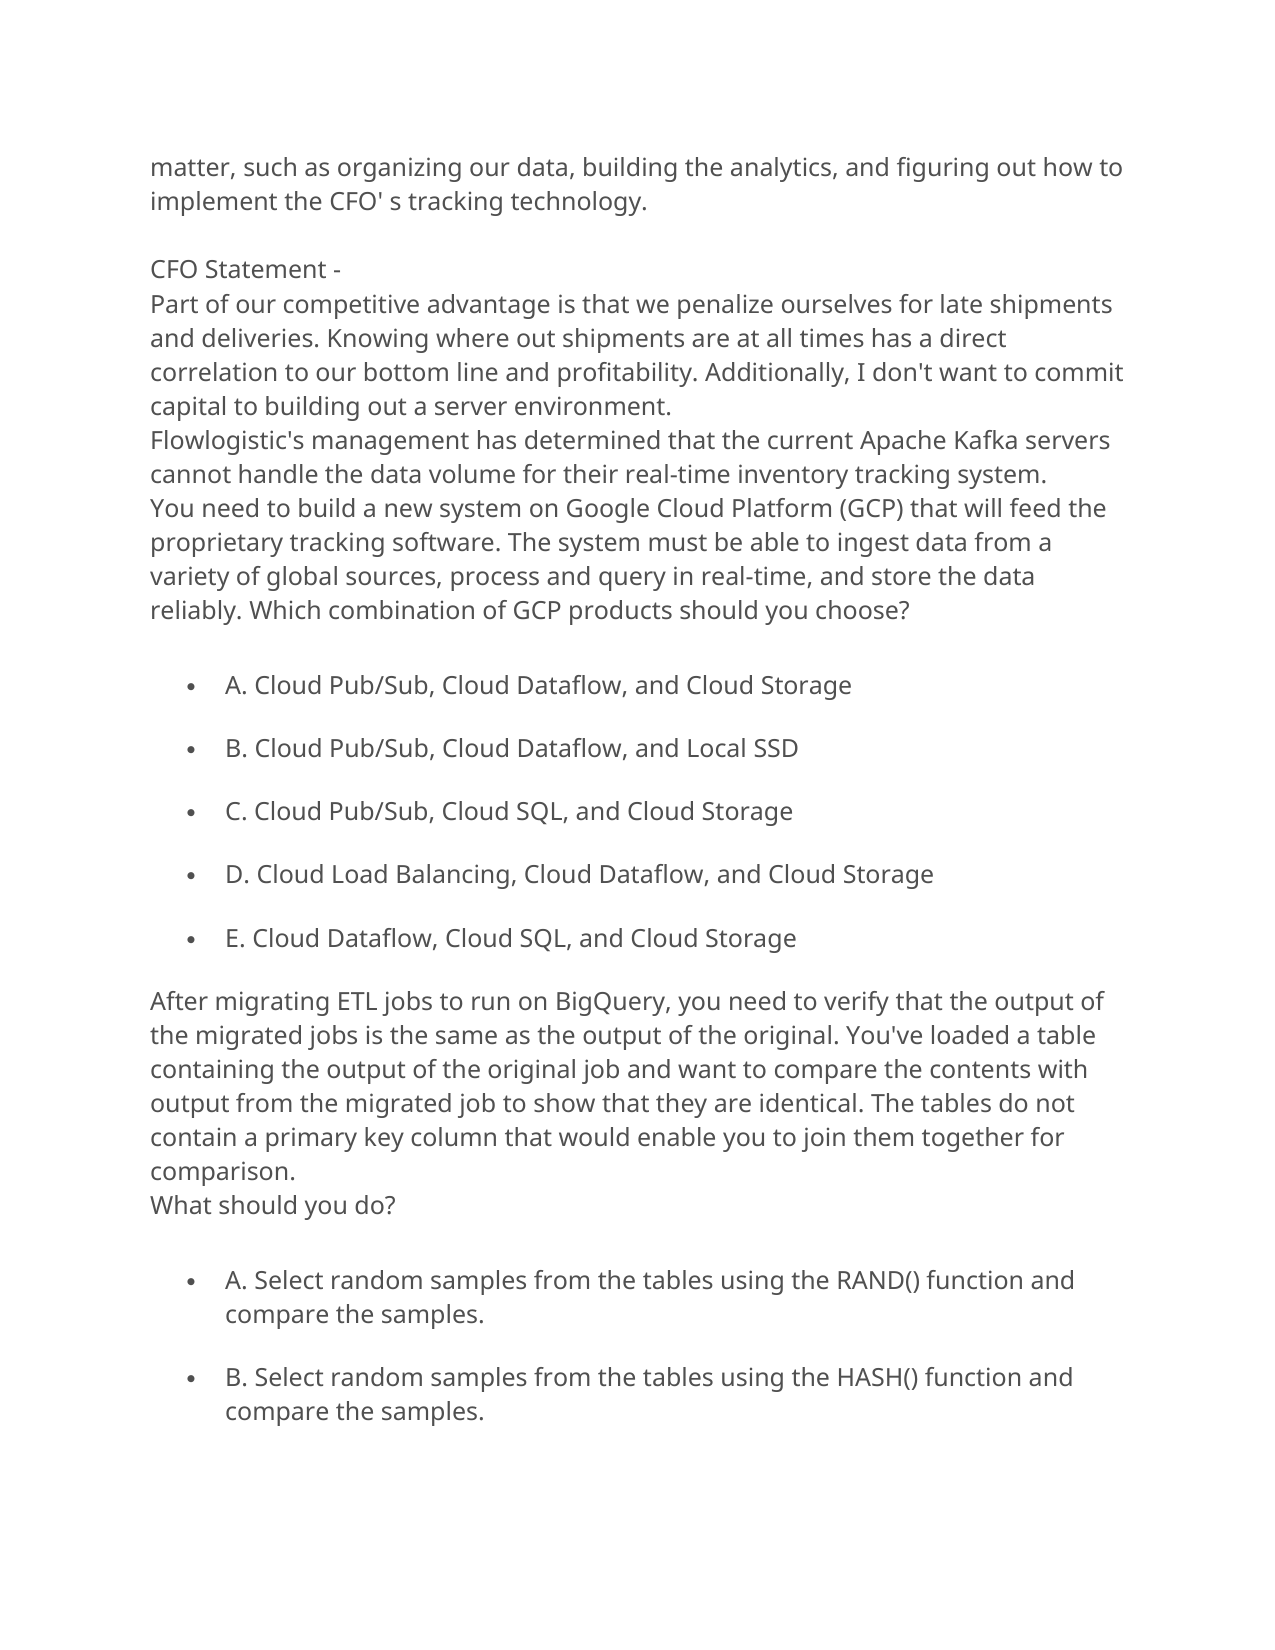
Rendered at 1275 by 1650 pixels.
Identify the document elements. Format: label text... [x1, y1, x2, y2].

list D. Cloud Load Balancing, Cloud Dataflow, and Cloud Storage [187, 857, 1125, 891]
list C. Cloud Pub/Sub, Cloud SQL, and Cloud Storage [187, 794, 1125, 828]
list B. Select random samples from the tables using the HASH() function and compare the samples. [187, 1360, 1125, 1428]
list A. Select random samples from the tables using the RAND() function and compare the samples. [187, 1263, 1125, 1331]
list A. Cloud Pub/Sub, Cloud Dataflow, and Cloud Storage [187, 667, 1125, 702]
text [150, 150, 1125, 627]
text After migrating ETL jobs to run on BigQuery, you need to verify that the output of the migrated jobs is the same as the output of the original. You've loaded a table containing the output of the original job and want to compare the contents with output from the migrated job to show that they are identical. The tables do not contain a primary key column that would enable you to join them together for comparison. What should you do? [150, 984, 1125, 1222]
list B. Cloud Pub/Sub, Cloud Dataflow, and Local SSD [187, 731, 1125, 765]
list E. Cloud Dataflow, Cloud SQL, and Cloud Storage [187, 920, 1125, 954]
